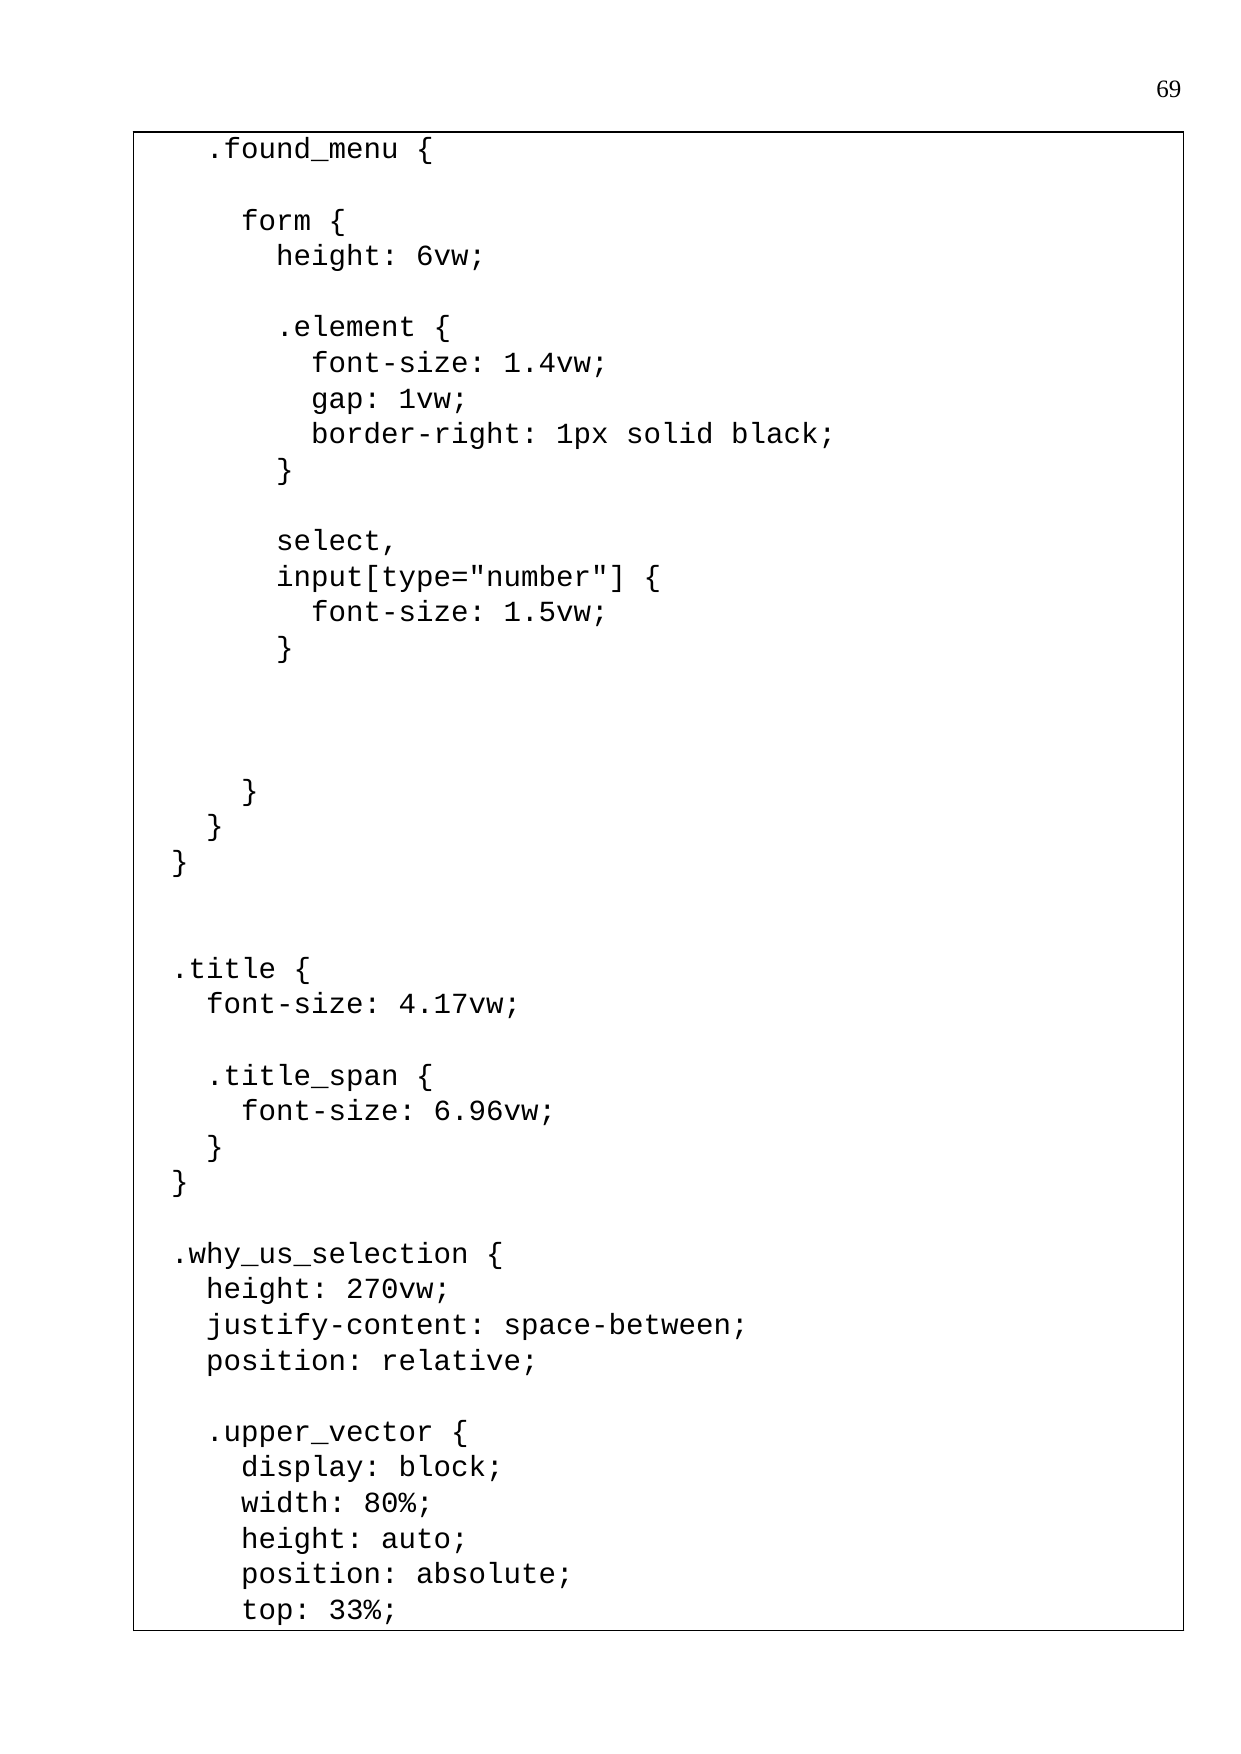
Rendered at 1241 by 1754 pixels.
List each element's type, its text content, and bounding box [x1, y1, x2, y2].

text font-size: 1.5vw; [134, 594, 1183, 630]
text font-size: 4.17vw; [134, 986, 1183, 1022]
text } [134, 1129, 1183, 1164]
text } [134, 1164, 1183, 1201]
text position: absolute; [134, 1556, 1183, 1592]
text } [134, 808, 1183, 844]
text .why_us_selection { [134, 1236, 1183, 1271]
text justify-content: space-between; [134, 1307, 1183, 1343]
text .found_menu { [134, 133, 1183, 167]
text } [134, 844, 1183, 880]
text } [134, 630, 1183, 666]
text height: 270vw; [134, 1271, 1183, 1307]
text } [134, 773, 1183, 808]
text border-right: 1px solid black; [134, 416, 1183, 452]
text display: block; [134, 1449, 1183, 1485]
text input[type="number"] { [134, 559, 1183, 594]
text .upper_vector { [134, 1414, 1183, 1449]
text height: auto; [134, 1521, 1183, 1556]
text .title_span { [134, 1058, 1183, 1093]
text width: 80%; [134, 1485, 1183, 1521]
text select, [134, 523, 1183, 559]
text gap: 1vw; [134, 381, 1183, 416]
text font-size: 1.4vw; [134, 345, 1183, 381]
text .element { [134, 309, 1183, 345]
text } [134, 452, 1183, 488]
text position: relative; [134, 1343, 1183, 1379]
text .title { [134, 951, 1183, 986]
text form { [134, 203, 1183, 238]
text top: 33%; [134, 1592, 1183, 1630]
text font-size: 6.96vw; [134, 1093, 1183, 1129]
text height: 6vw; [134, 238, 1183, 274]
